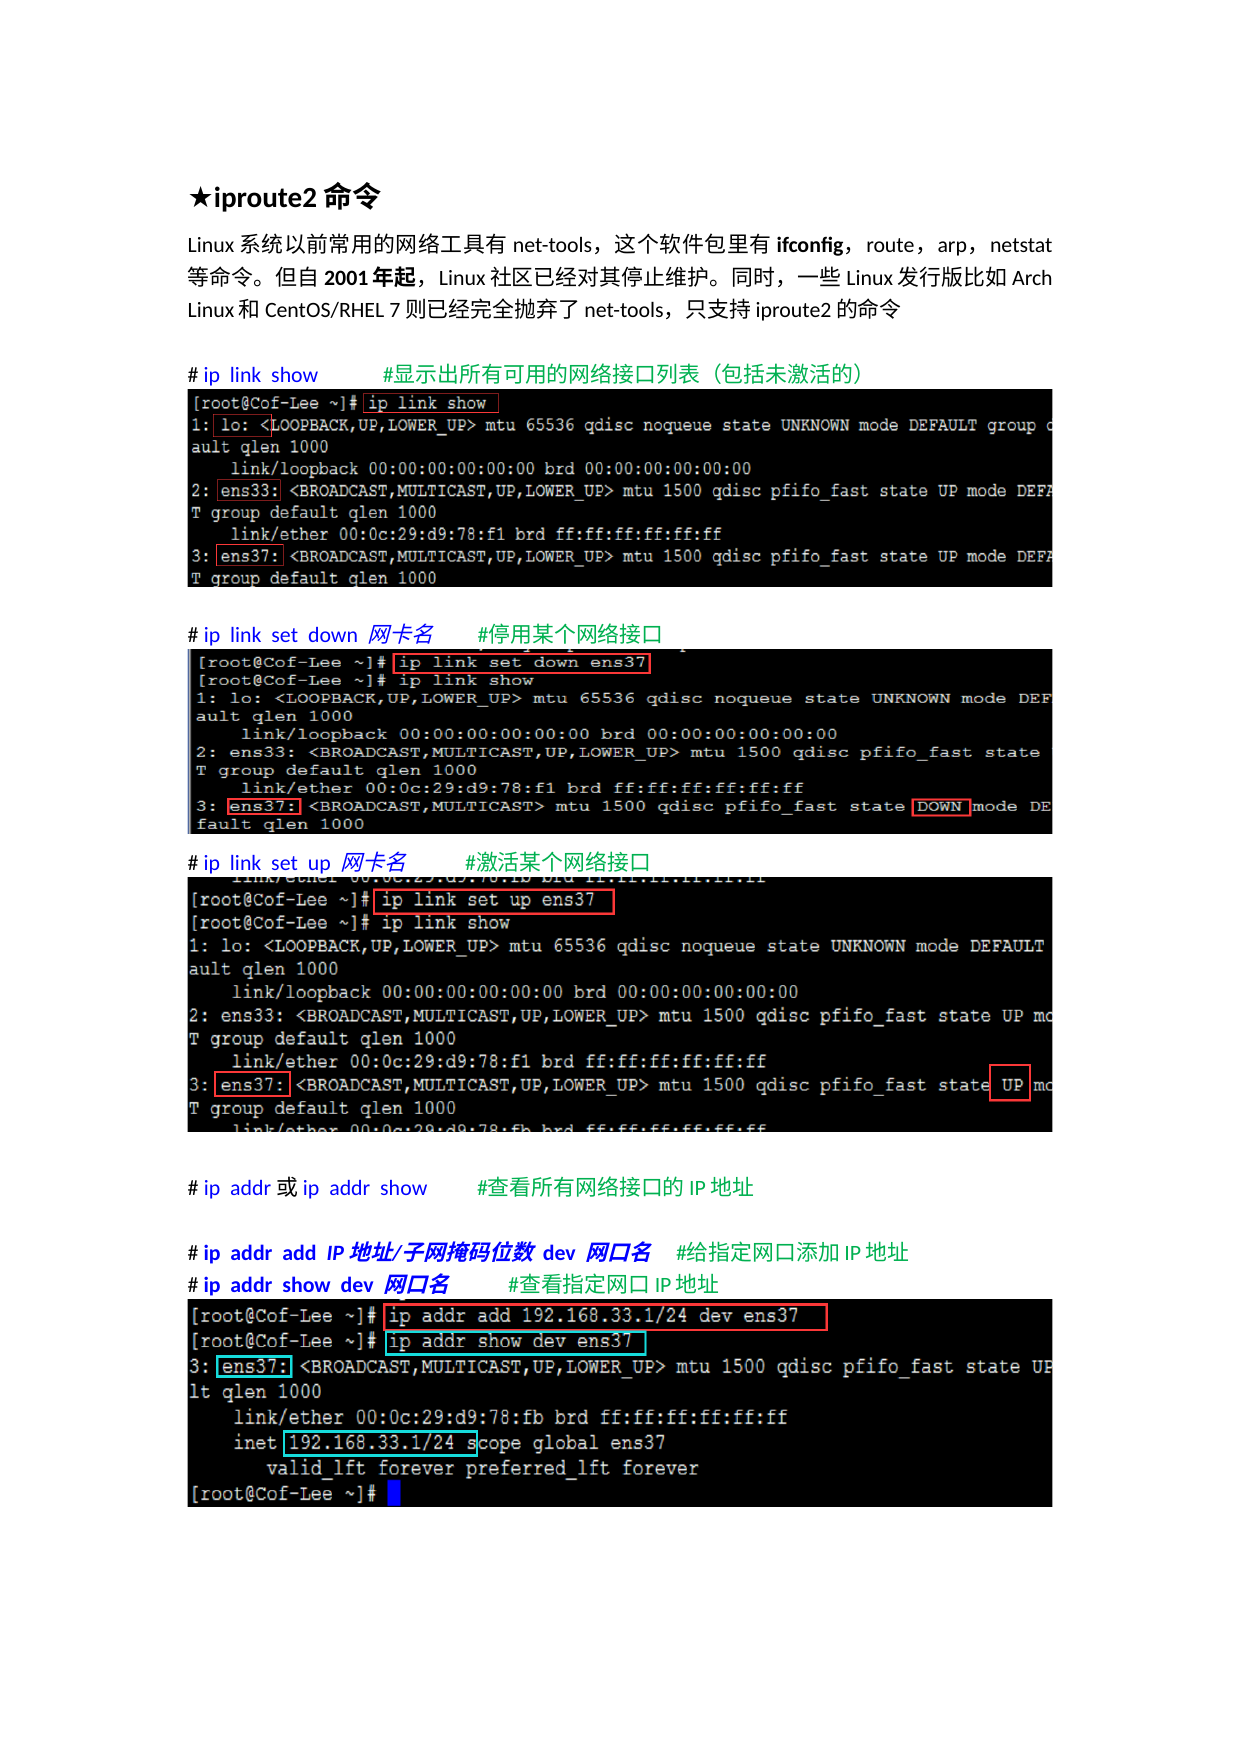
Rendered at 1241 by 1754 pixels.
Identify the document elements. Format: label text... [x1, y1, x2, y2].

text # ip link set down 网卡名 #停用某个网络接口 [187, 617, 1053, 649]
text Linux系统以前常用的网络工具有net-tools，这个软件包里有ifconfig，route，arp，netstat等命令。但自2001年起，Linux社区已经对其停止维护。同时，一些Linux发行版比如Arch Linux和CentOS/RHEL 7则已经完全抛弃了net-tools，只支持iproute2的命令 [187, 227, 1053, 324]
text # ip addr show dev 网口名 #查看指定网口IP地址 [187, 1267, 1053, 1299]
picture [187, 877, 1053, 1132]
text ★iproute2命令 [187, 162, 1053, 227]
picture [187, 649, 1053, 834]
text # ip addr add IP地址/子网掩码位数 dev 网口名 #给指定网口添加IP地址 [187, 1234, 1053, 1267]
picture [187, 1299, 1053, 1507]
text # ip link show #显示出所有可用的网络接口列表（包括未激活的） [187, 357, 1053, 389]
picture [187, 389, 1053, 587]
text # ip addr 或 ip addr show #查看所有网络接口的IP地址 [187, 1169, 1053, 1202]
text # ip link set up 网卡名 #激活某个网络接口 [187, 844, 1053, 877]
